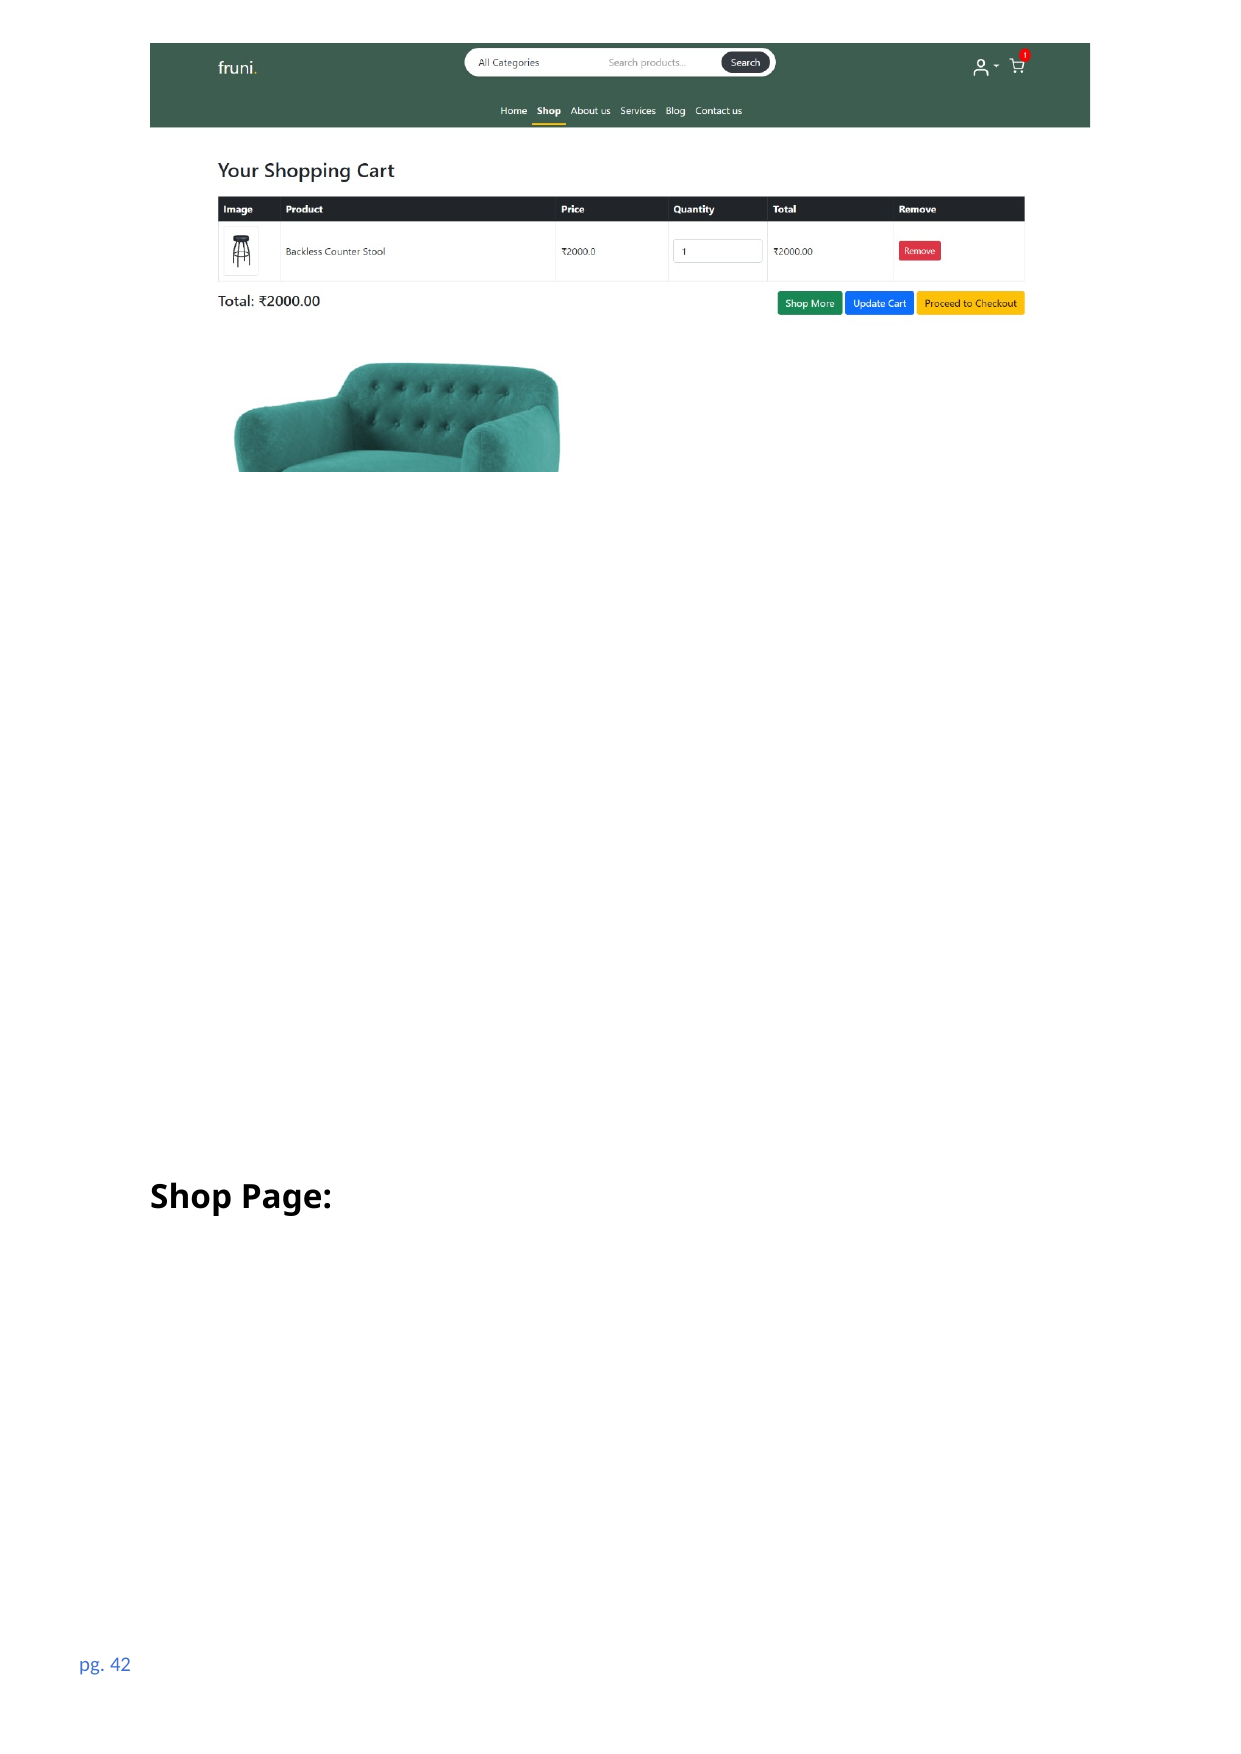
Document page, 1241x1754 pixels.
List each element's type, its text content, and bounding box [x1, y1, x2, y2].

text Shop Page: [150, 1172, 1090, 1218]
picture [150, 43, 1091, 472]
